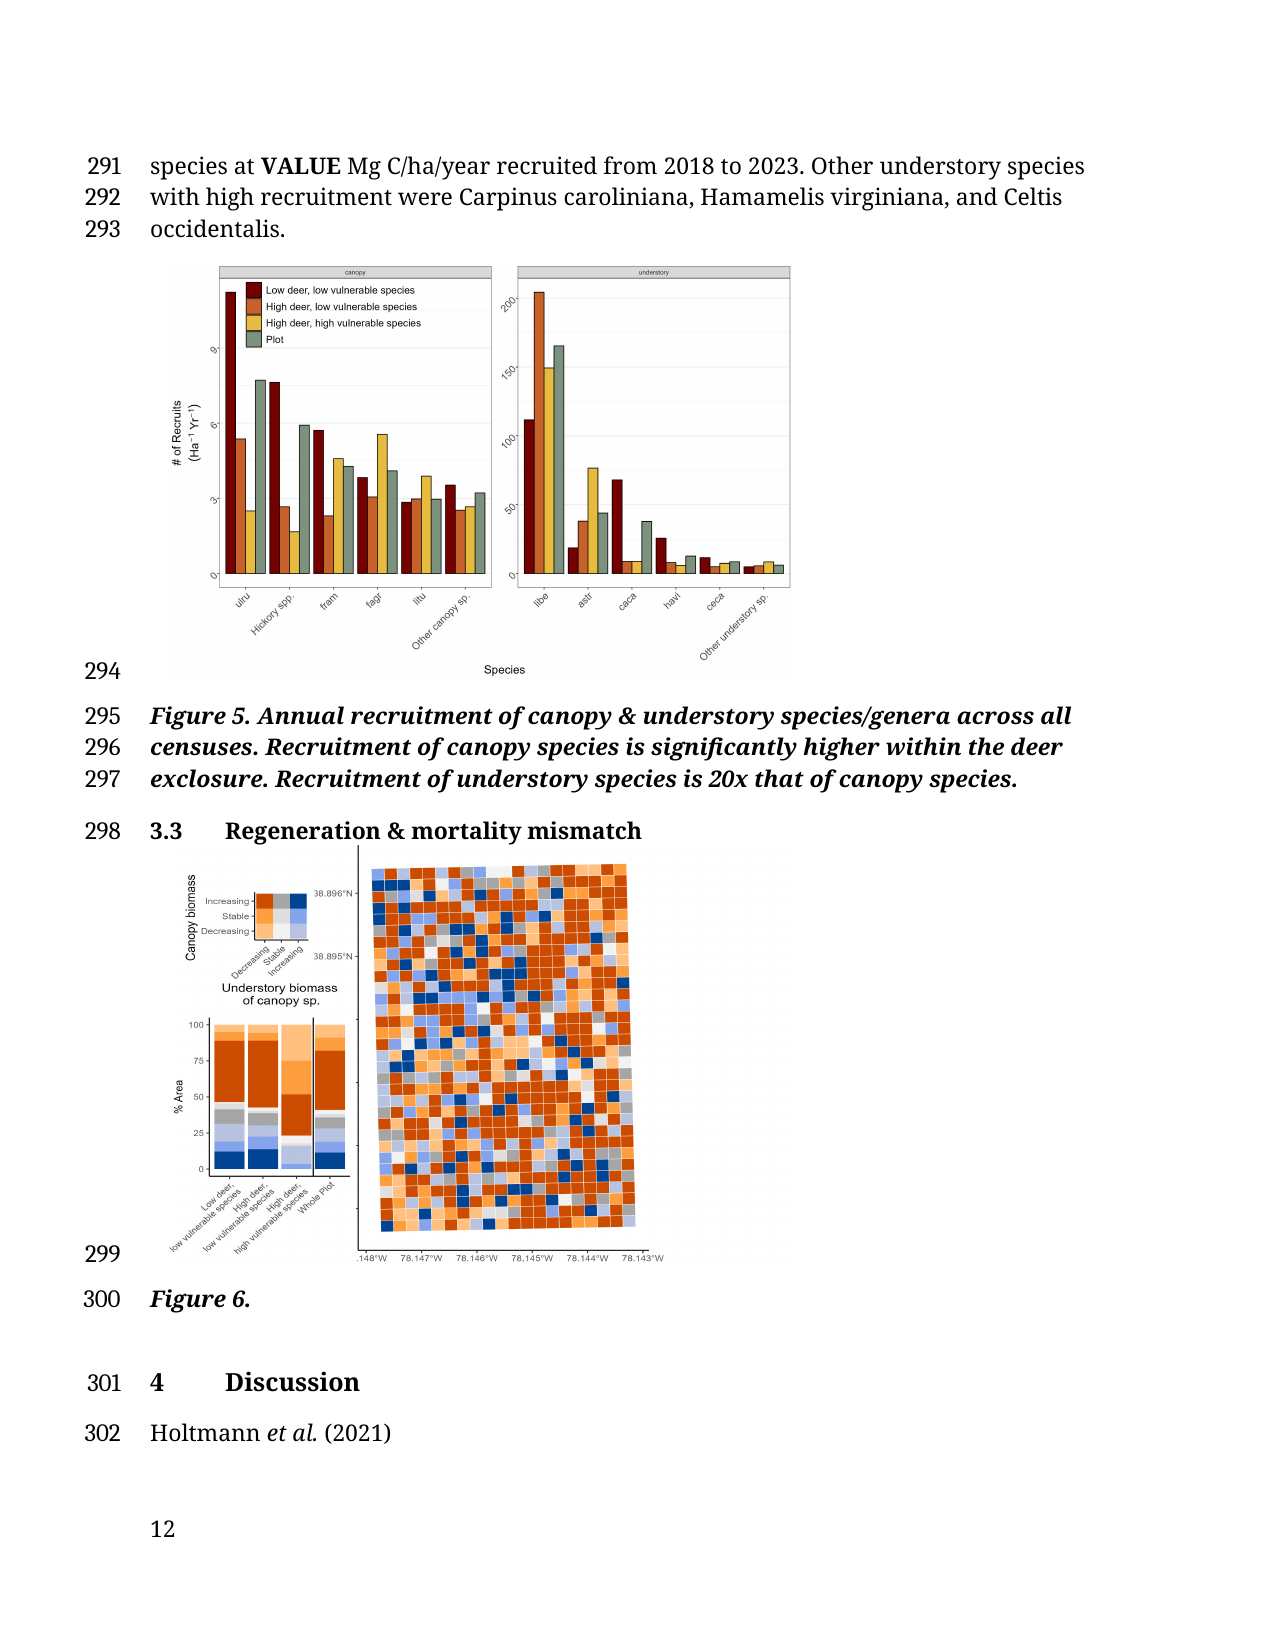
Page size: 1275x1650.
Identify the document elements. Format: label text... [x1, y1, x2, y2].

subtitle 4 Discussion [150, 1364, 1125, 1399]
picture [168, 845, 794, 1263]
text Figure 5. Annual recruitment of canopy & understory species/genera across all censuses. Recruitment of canopy species is significantly higher within the deer exclosure. Recruitment of understory species is 20x that of canopy species. [150, 700, 1125, 794]
text Holtmann et al. (2021) [150, 1417, 1125, 1449]
text Figure 6. [150, 1283, 1125, 1314]
subtitle 3.3 Regeneration & mortality mismatch [150, 814, 1125, 846]
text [150, 150, 1125, 244]
picture [168, 262, 794, 680]
